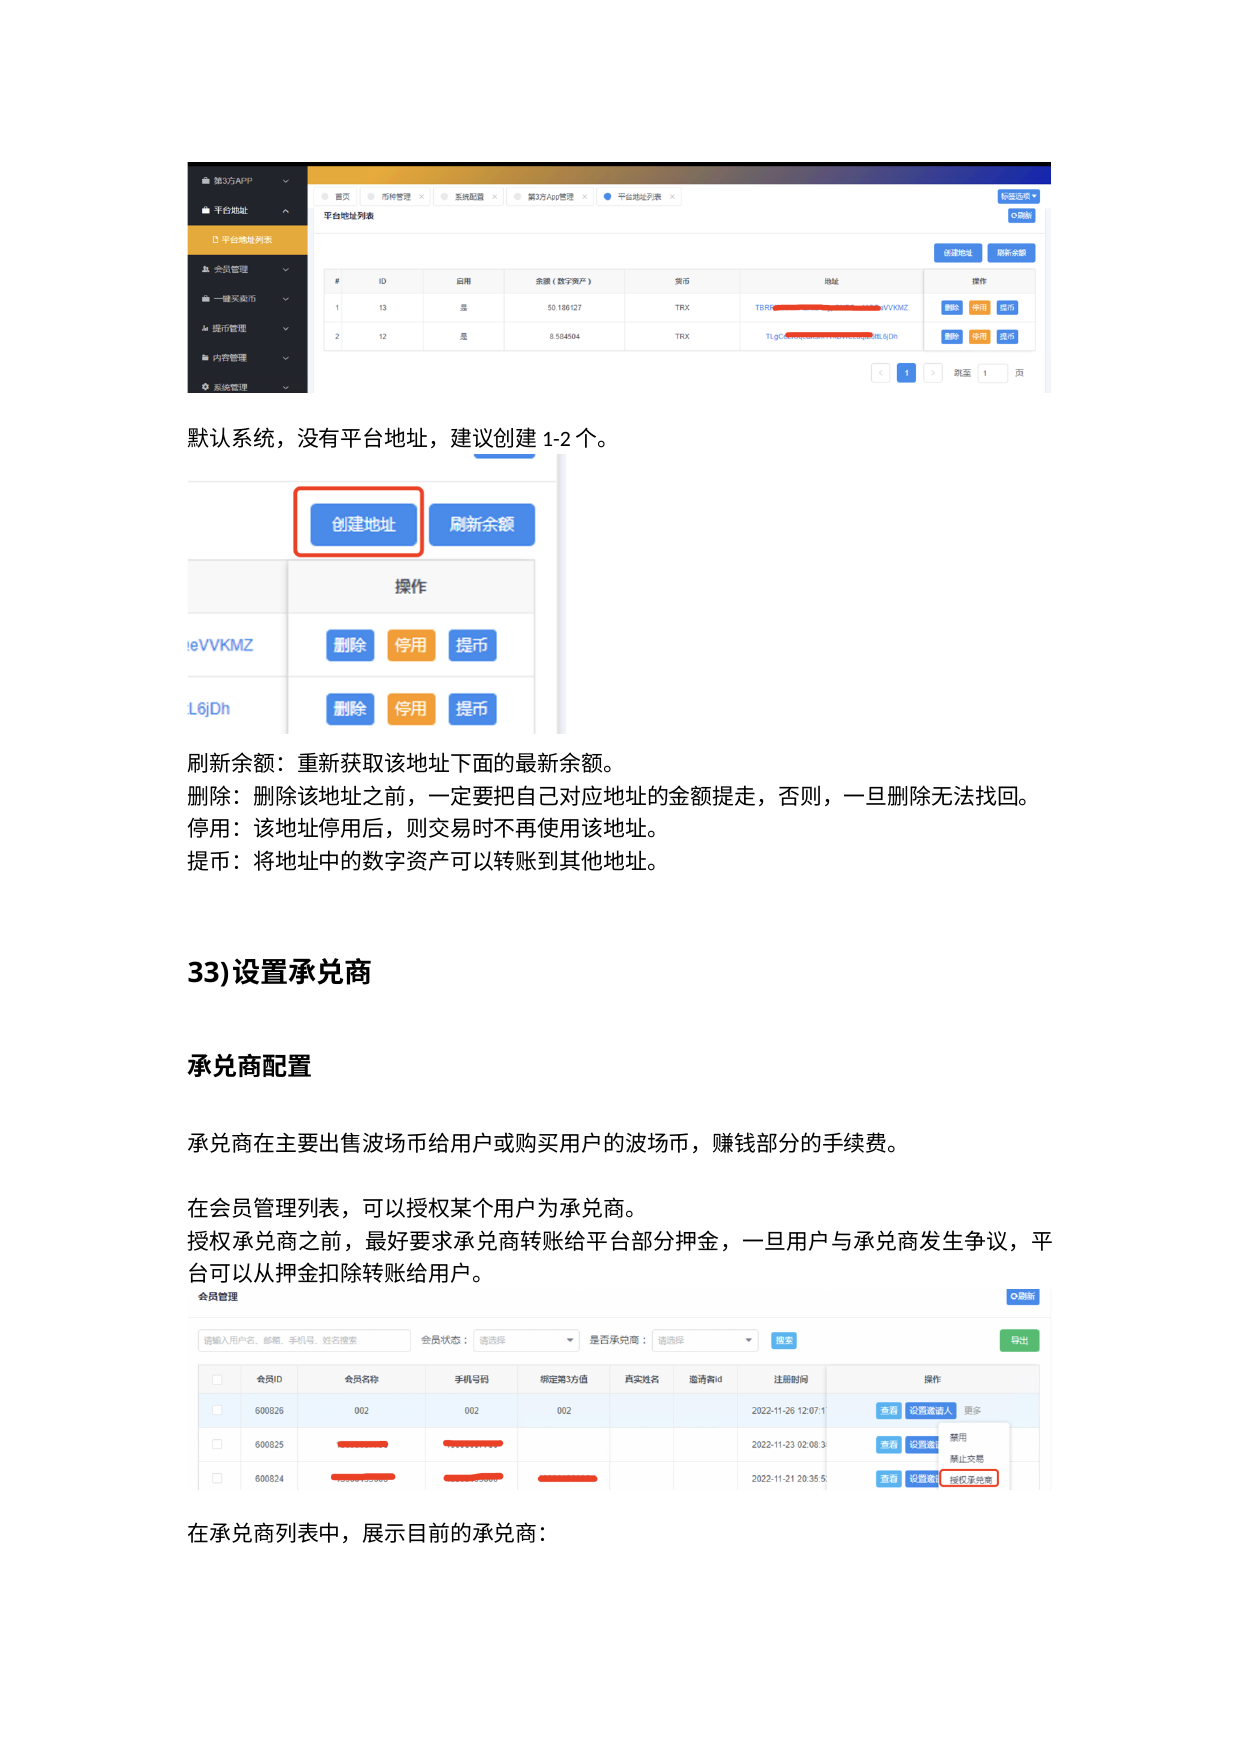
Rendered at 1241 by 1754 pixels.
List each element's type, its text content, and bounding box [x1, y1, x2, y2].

subtitle 承兑商配置 [187, 1033, 1053, 1098]
text 在承兑商列表中，展示目前的承兑商： [187, 1517, 1053, 1549]
picture [187, 1289, 1052, 1490]
picture [187, 162, 1051, 393]
picture [187, 454, 567, 734]
text 默认系统，没有平台地址，建议创建1-2个。 [187, 422, 1053, 454]
text 删除：删除该地址之前，一定要把自己对应地址的金额提走，否则，一旦删除无法找回。 [187, 779, 1053, 812]
subtitle 设置承兑商 [187, 939, 1053, 1004]
text 提币：将地址中的数字资产可以转账到其他地址。 [187, 844, 1053, 877]
text 刷新余额：重新获取该地址下面的最新余额。 [187, 747, 1053, 779]
text 承兑商在主要出售波场币给用户或购买用户的波场币，赚钱部分的手续费。 [187, 1127, 1053, 1159]
text 在会员管理列表，可以授权某个用户为承兑商。 [187, 1192, 1053, 1224]
text 授权承兑商之前，最好要求承兑商转账给平台部分押金，一旦用户与承兑商发生争议，平台可以从押金扣除转账给用户。 [187, 1224, 1053, 1289]
text 停用：该地址停用后，则交易时不再使用该地址。 [187, 812, 1053, 844]
